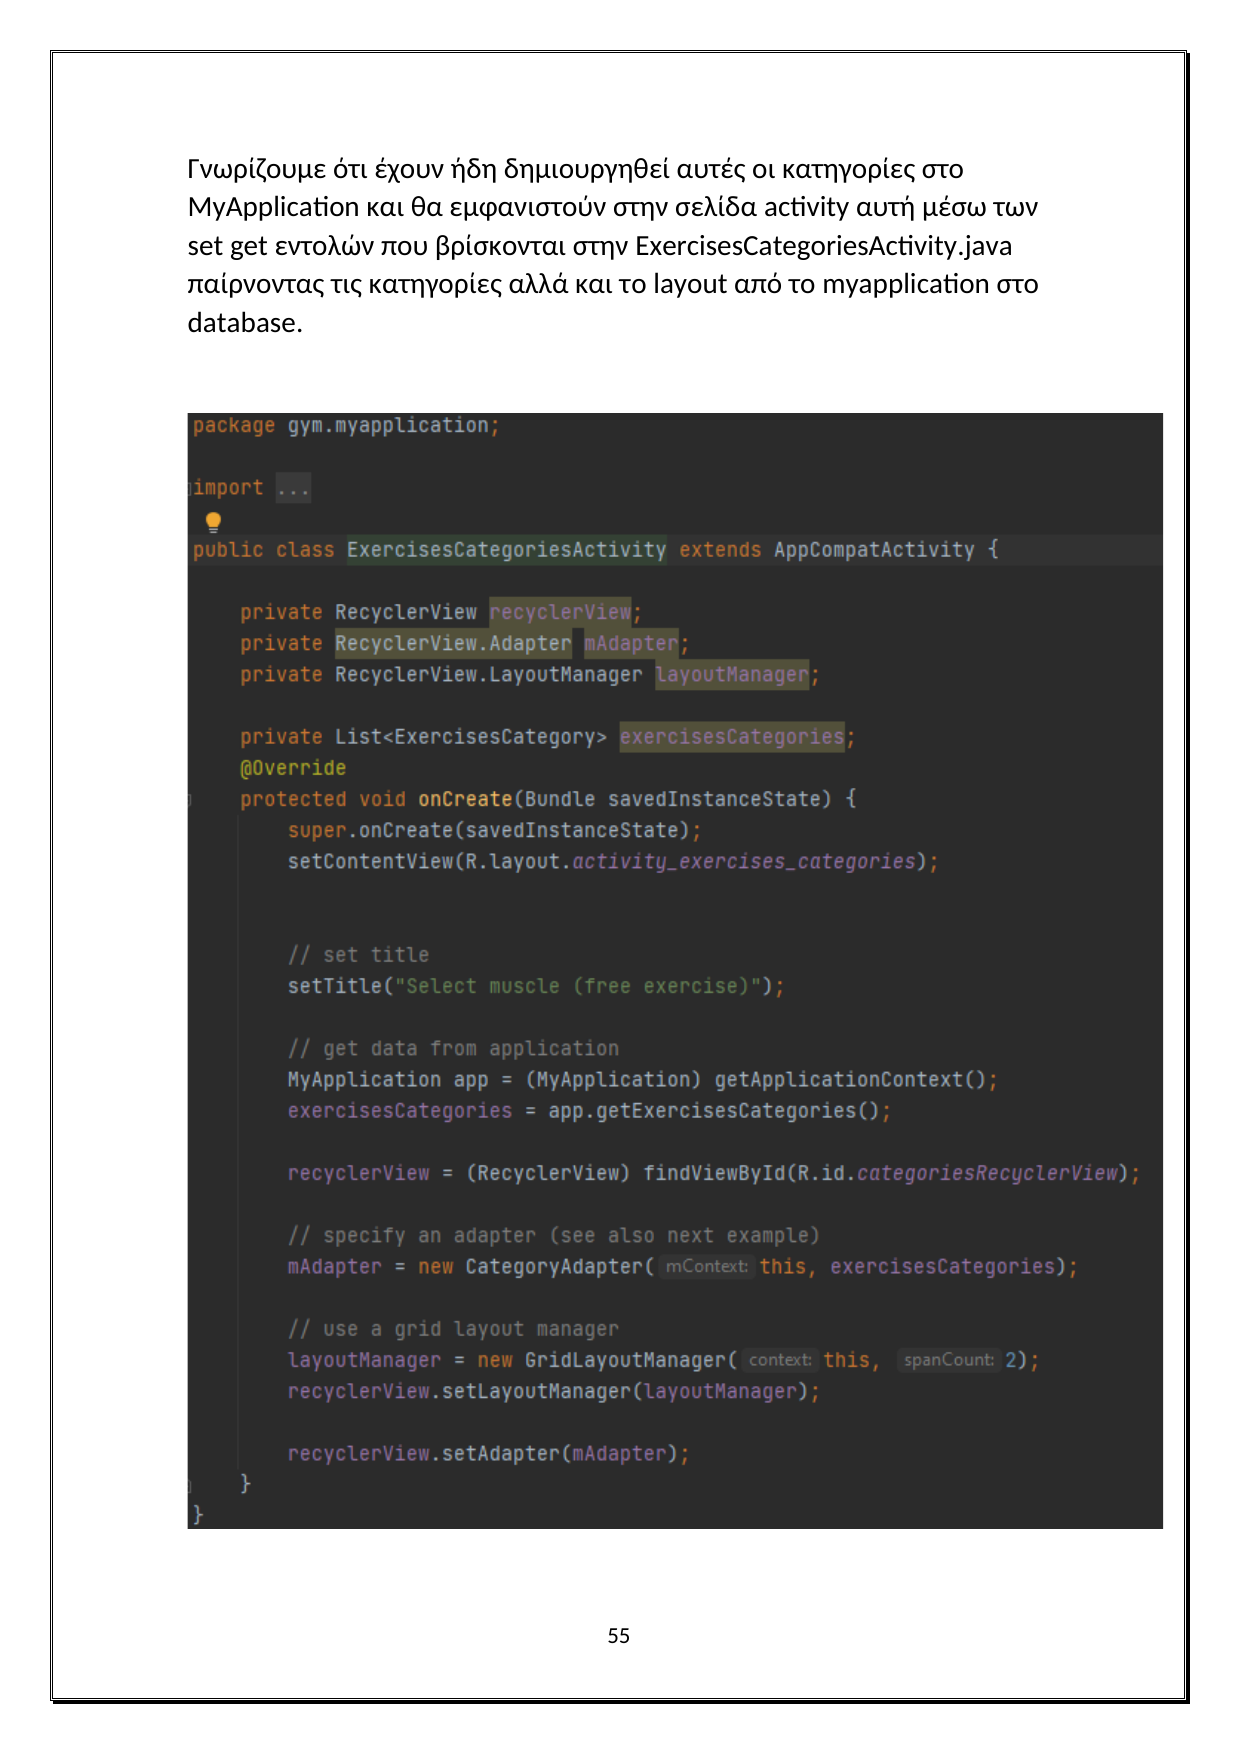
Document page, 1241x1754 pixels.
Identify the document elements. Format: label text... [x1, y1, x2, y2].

text Γνωρίζουμε ότι έχουν ήδη δημιουργηθεί αυτές οι κατηγορίες στο MyApplication και θα εμφανιστούν στην σελίδα activity αυτή μέσω των set get εντολών που βρίσκονται στην ExercisesCategoriesActivity.java παίρνοντας τις κατηγορίες αλλά και τo layout από το myapplication στο database. [187, 150, 1049, 339]
picture [187, 413, 1164, 1529]
